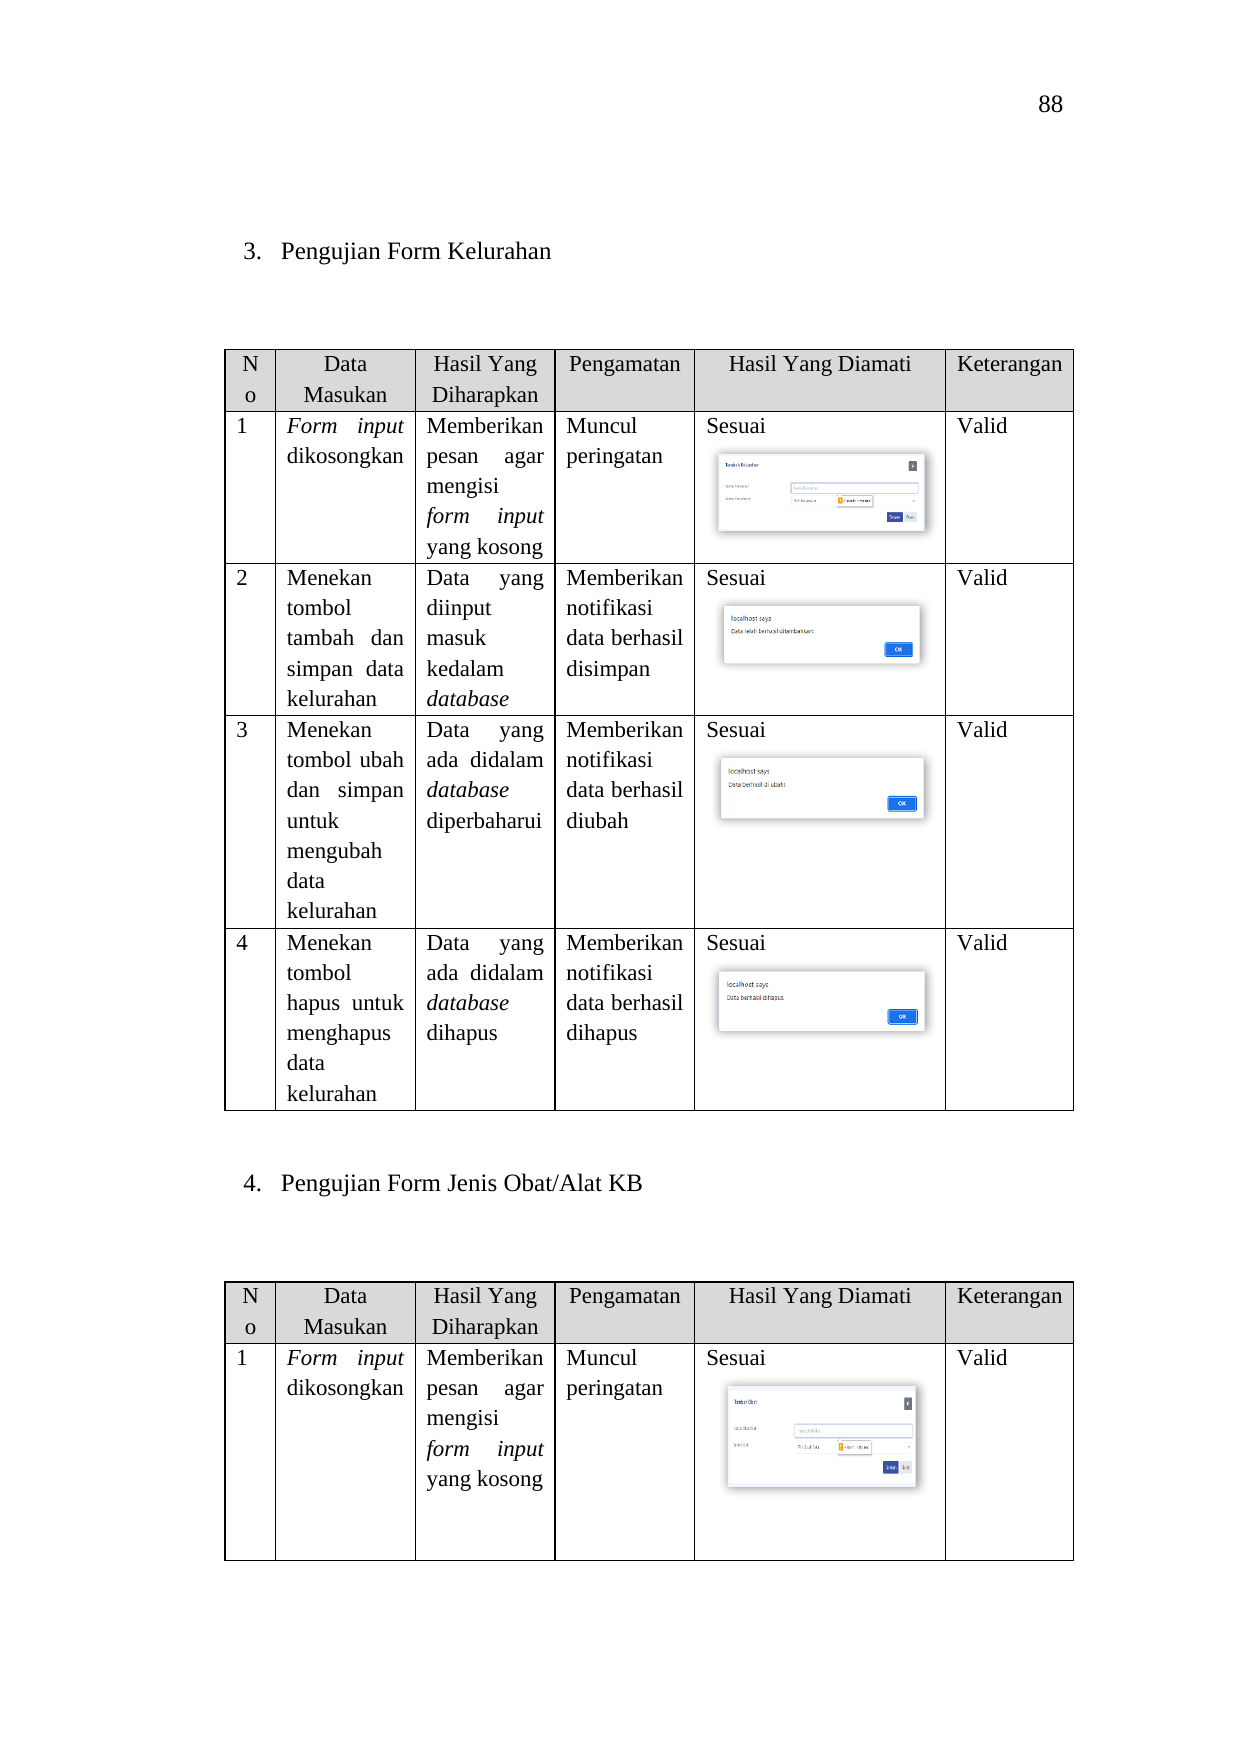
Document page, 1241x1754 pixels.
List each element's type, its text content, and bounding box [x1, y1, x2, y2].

table_cell Memberikan notifikasi data berhasil disimpan [556, 564, 694, 715]
table_header Hasil Yang Diharapkan [416, 1283, 554, 1343]
table_cell Memberikan pesan agar mengisi form input yang kosong [416, 412, 554, 563]
table_cell 1 [226, 1344, 275, 1560]
table_cell Data yang diinput masuk kedalam database [416, 564, 554, 715]
list Pengujian Form Kelurahan [243, 236, 1063, 265]
table_cell Sesuai [695, 564, 945, 715]
table_cell Sesuai [695, 1344, 945, 1560]
list Pengujian Form Jenis Obat/Alat KB [243, 1168, 1063, 1197]
table_cell 4 [226, 929, 275, 1110]
table_cell Form input dikosongkan [276, 412, 415, 563]
table_header Data Masukan [276, 1283, 415, 1343]
table_cell Muncul peringatan [556, 412, 694, 563]
table_cell 3 [226, 716, 275, 927]
table_cell Valid [946, 564, 1073, 715]
table_cell 1 [226, 412, 275, 563]
table_header No [226, 1283, 275, 1343]
table_cell Form input dikosongkan [276, 1344, 415, 1560]
table_header Hasil Yang Diamati [695, 350, 945, 411]
table_cell Memberikan pesan agar mengisi form input yang kosong [416, 1344, 554, 1560]
table_cell Valid [946, 1344, 1073, 1560]
table_header Pengamatan [556, 1283, 694, 1343]
table_cell Menekan tombol hapus untuk menghapus data kelurahan [276, 929, 415, 1110]
table_cell Menekan tombol ubah dan simpan untuk mengubah data kelurahan [276, 716, 415, 927]
picture [723, 606, 920, 664]
table_header Keterangan [946, 350, 1073, 411]
table_cell Data yang ada didalam database dihapus [416, 929, 554, 1110]
table_header No [226, 350, 275, 411]
picture [718, 971, 925, 1031]
table_cell Valid [946, 716, 1073, 927]
table_header Keterangan [946, 1283, 1073, 1343]
table_header Pengamatan [556, 350, 694, 411]
table_cell Memberikan notifikasi data berhasil diubah [556, 716, 694, 927]
table_header Data Masukan [276, 350, 415, 411]
table_cell Data yang ada didalam database diperbaharui [416, 716, 554, 927]
table_cell Muncul peringatan [556, 1344, 694, 1560]
picture [718, 454, 925, 531]
table_cell Sesuai [695, 412, 945, 563]
table_cell Menekan tombol tambah dan simpan data kelurahan [276, 564, 415, 715]
table_cell Valid [946, 929, 1073, 1110]
table_cell 2 [226, 564, 275, 715]
table_cell Sesuai [695, 716, 945, 927]
table_header Hasil Yang Diharapkan [416, 350, 554, 411]
table_cell Memberikan notifikasi data berhasil dihapus [556, 929, 694, 1110]
table_cell Valid [946, 412, 1073, 563]
picture [720, 758, 924, 819]
table_header Hasil Yang Diamati [695, 1283, 945, 1343]
table_cell Sesuai [695, 929, 945, 1110]
picture [727, 1386, 916, 1487]
